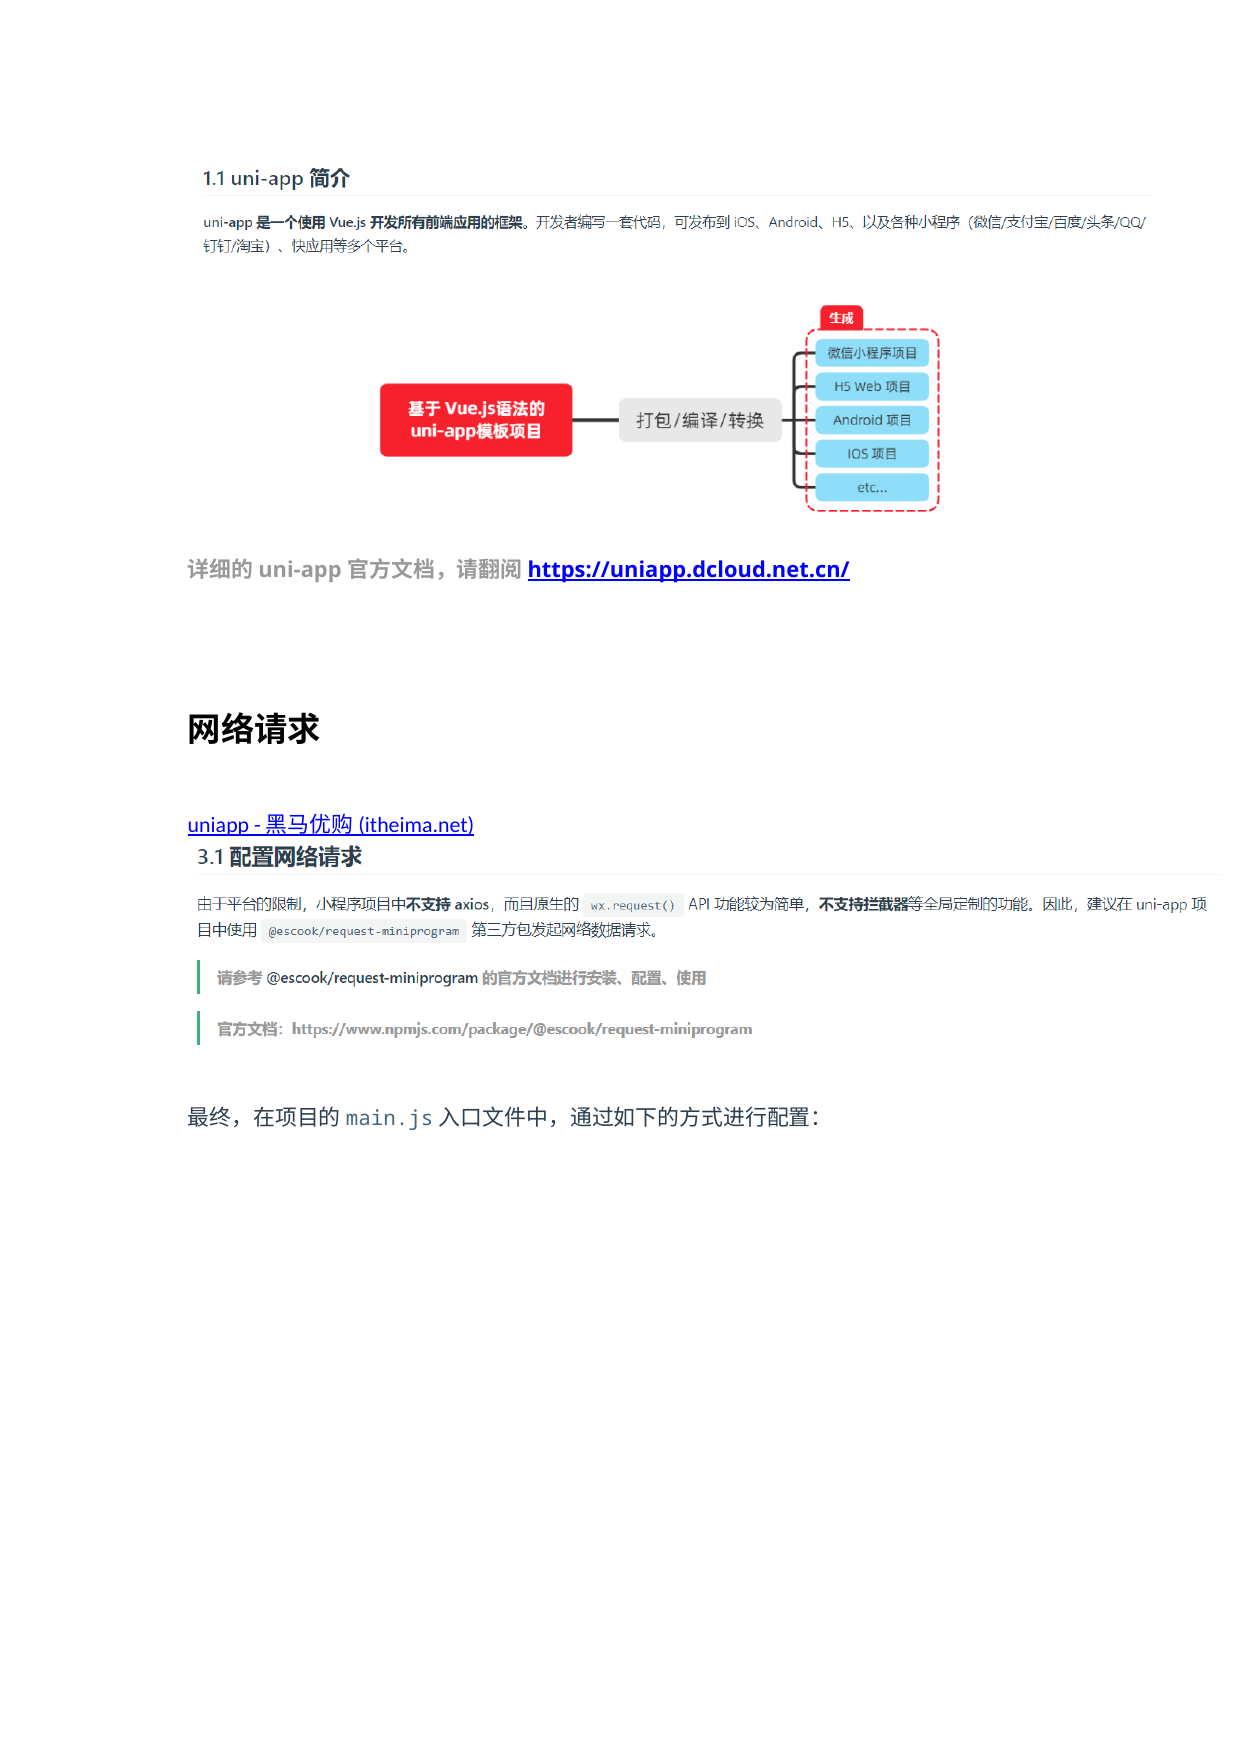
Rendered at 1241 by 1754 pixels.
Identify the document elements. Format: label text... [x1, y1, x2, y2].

text uniapp - 黑马优购 (itheima.net) [187, 807, 1053, 839]
picture [187, 839, 1232, 1051]
text 详细的 uni-app 官方文档，请翻阅 https://uniapp.dcloud.net.cn/ [527, 552, 1053, 584]
subtitle 网络请求 [187, 694, 1053, 759]
text 最终，在项目的 main.js 入口文件中，通过如下的方式进行配置： [187, 1099, 1053, 1132]
picture [187, 162, 1170, 527]
